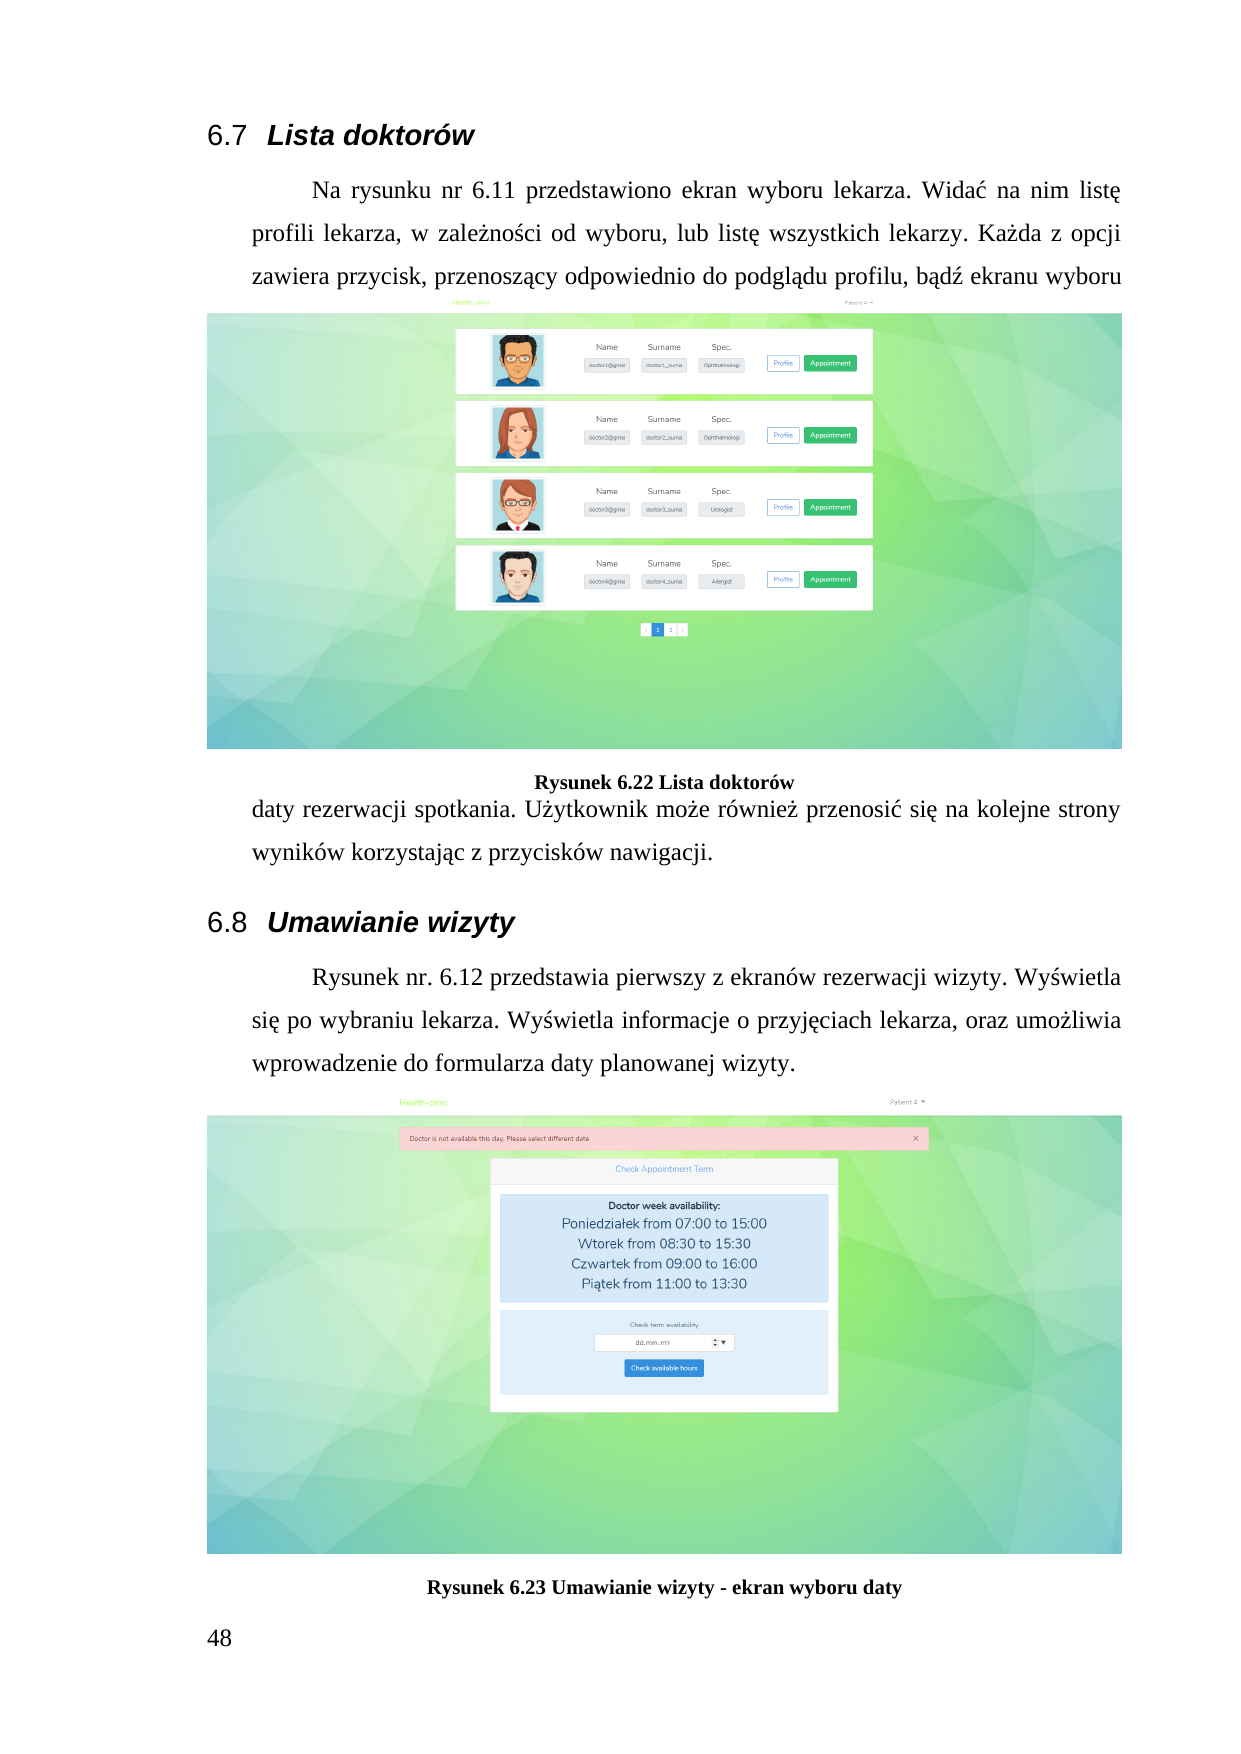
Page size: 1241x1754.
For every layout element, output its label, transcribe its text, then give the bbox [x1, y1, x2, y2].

picture [206, 1089, 1122, 1554]
subtitle Umawianie wizyty [207, 905, 1122, 939]
picture [206, 292, 1122, 749]
text Na rysunku nr 6.11 przedstawiono ekran wyboru lekarza. Widać na nim listę profili lekarza, w zależności od wyboru, lub listę wszystkich lekarzy. Każda z opcji zawiera przycisk, przenoszący odpowiednio do podglądu profilu, bądź ekranu wyboru daty rezerwacji spotkania. Użytkownik może również przenosić się na kolejne strony wyników korzystając z przycisków nawigacji. [252, 175, 1122, 292]
subtitle Lista doktorów [207, 118, 1122, 152]
text Na rysunku nr 6.11 przedstawiono ekran wyboru lekarza. Widać na nim listę profili lekarza, w zależności od wyboru, lub listę wszystkich lekarzy. Każda z opcji zawiera przycisk, przenoszący odpowiednio do podglądu profilu, bądź ekranu wyboru daty rezerwacji spotkania. Użytkownik może również przenosić się na kolejne strony wyników korzystając z przycisków nawigacji. [252, 794, 1122, 866]
text Rysunek nr. 6.12 przedstawia pierwszy z ekranów rezerwacji wizyty. Wyświetla się po wybraniu lekarza. Wyświetla informacje o przyjęciach lekarza, oraz umożliwia wprowadzenie do formularza daty planowanej wizyty. [252, 962, 1122, 1077]
